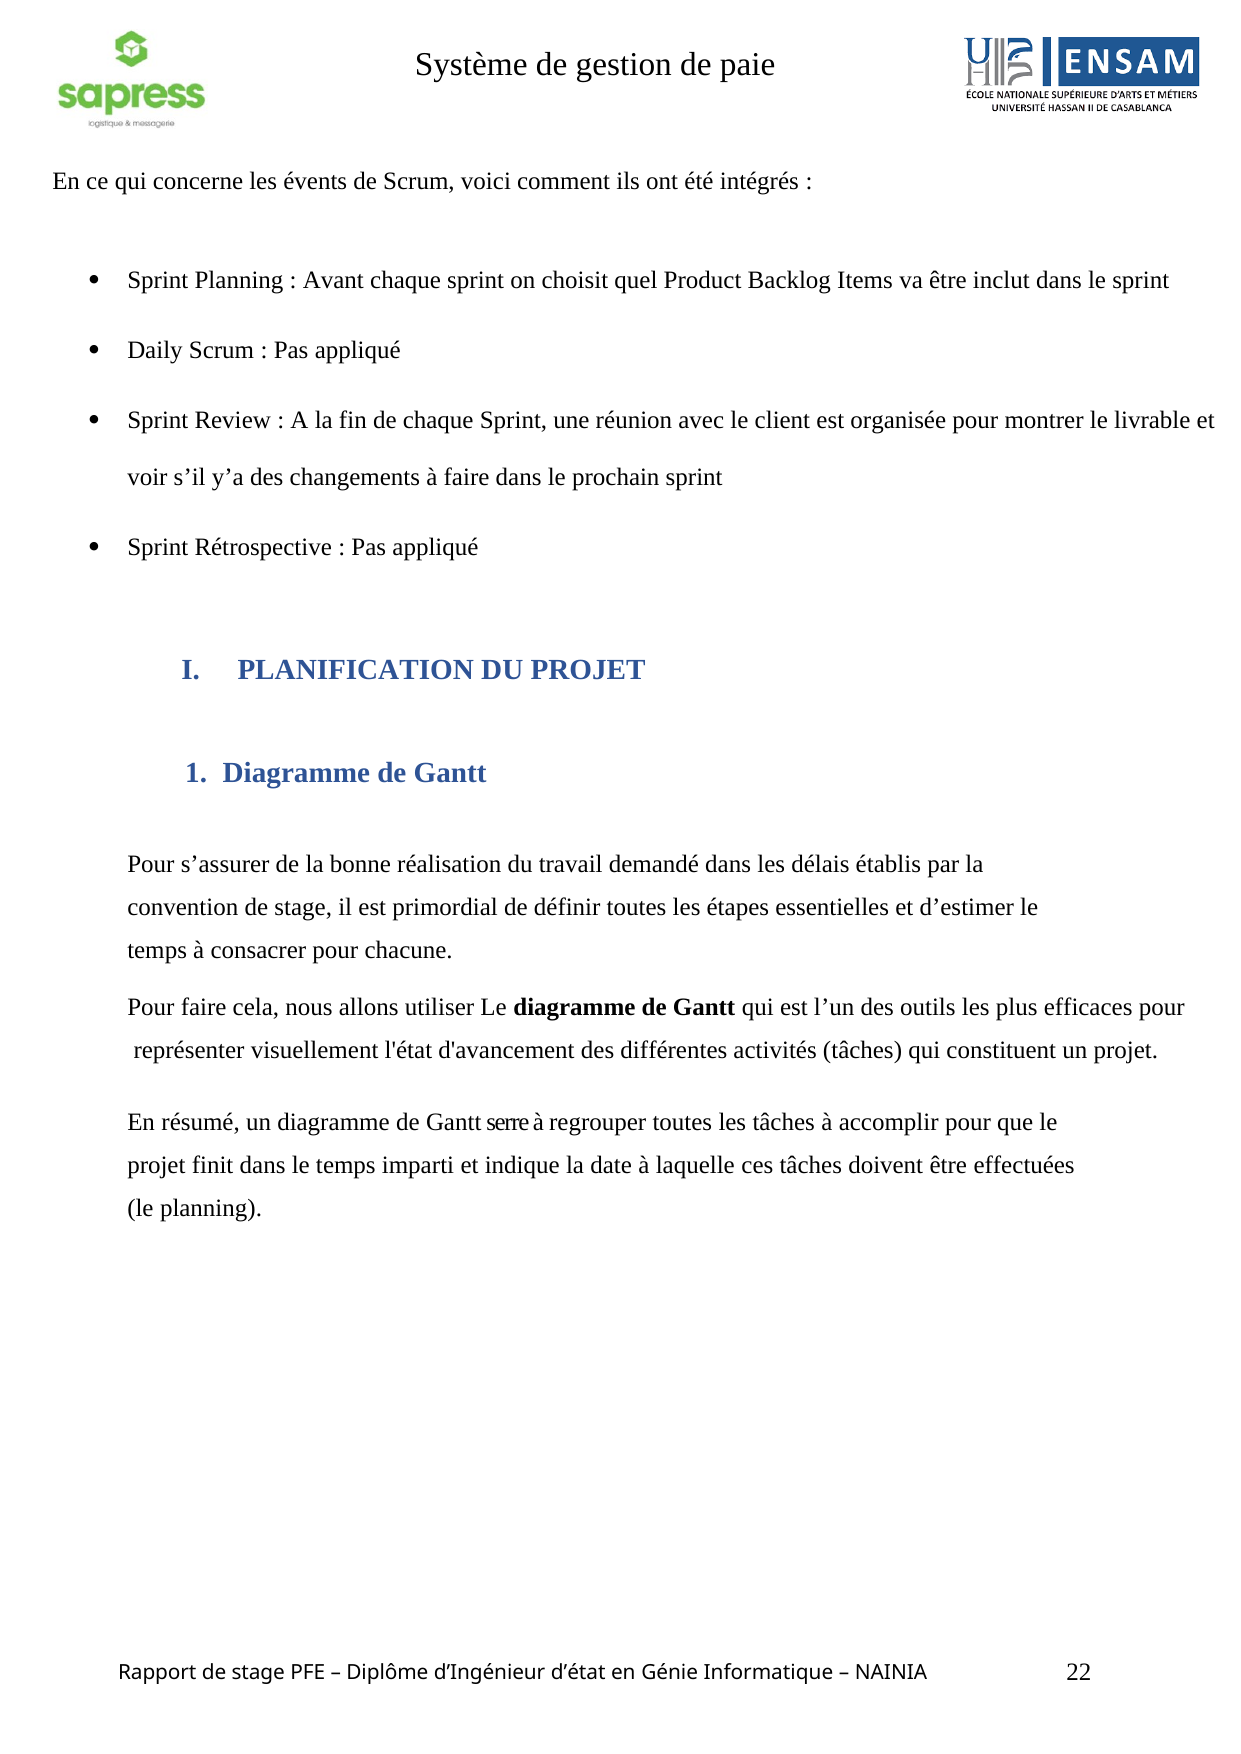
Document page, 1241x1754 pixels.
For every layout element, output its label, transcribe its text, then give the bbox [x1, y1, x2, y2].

text En résumé, un diagramme de Gantt serre à regrouper toutes les tâches à accomplir pour que le projet finit dans le temps imparti et indique la date à laquelle ces tâches doivent être effectuées (le planning). [127, 1107, 1095, 1222]
subtitle Diagramme de Gantt [185, 755, 1217, 788]
subtitle Sprint Rétrospective : Pas appliqué [89, 504, 1217, 560]
subtitle Sprint Planning : Avant chaque sprint on choisit quel Product Backlog Items va être inclut dans le sprint [89, 238, 1217, 294]
text En ce qui concerne les évents de Scrum, voici comment ils ont été intégrés : [52, 166, 1217, 195]
picture [960, 31, 1203, 119]
subtitle Sprint Review : A la fin de chaque Sprint, une réunion avec le client est organisée pour montrer le livrable et voir s’il y’a des changements à faire dans le prochain sprint [89, 378, 1217, 490]
text Pour s’assurer de la bonne réalisation du travail demandé dans les délais établis par la convention de stage, il est primordial de définir toutes les étapes essentielles et d’estimer le temps à consacrer pour chacune. [127, 849, 1095, 964]
picture [56, 29, 209, 129]
subtitle Daily Scrum : Pas appliqué [89, 308, 1217, 364]
subtitle Pour faire cela, nous allons utiliser Le diagramme de Gantt qui est l’un des outils les plus efficaces pour [127, 992, 1217, 1021]
subtitle représenter visuellement l'état d'avancement des différentes activités (tâches) qui constituent un projet. [127, 1035, 1217, 1063]
subtitle PLANIFICATION DU PROJET [200, 652, 1217, 686]
